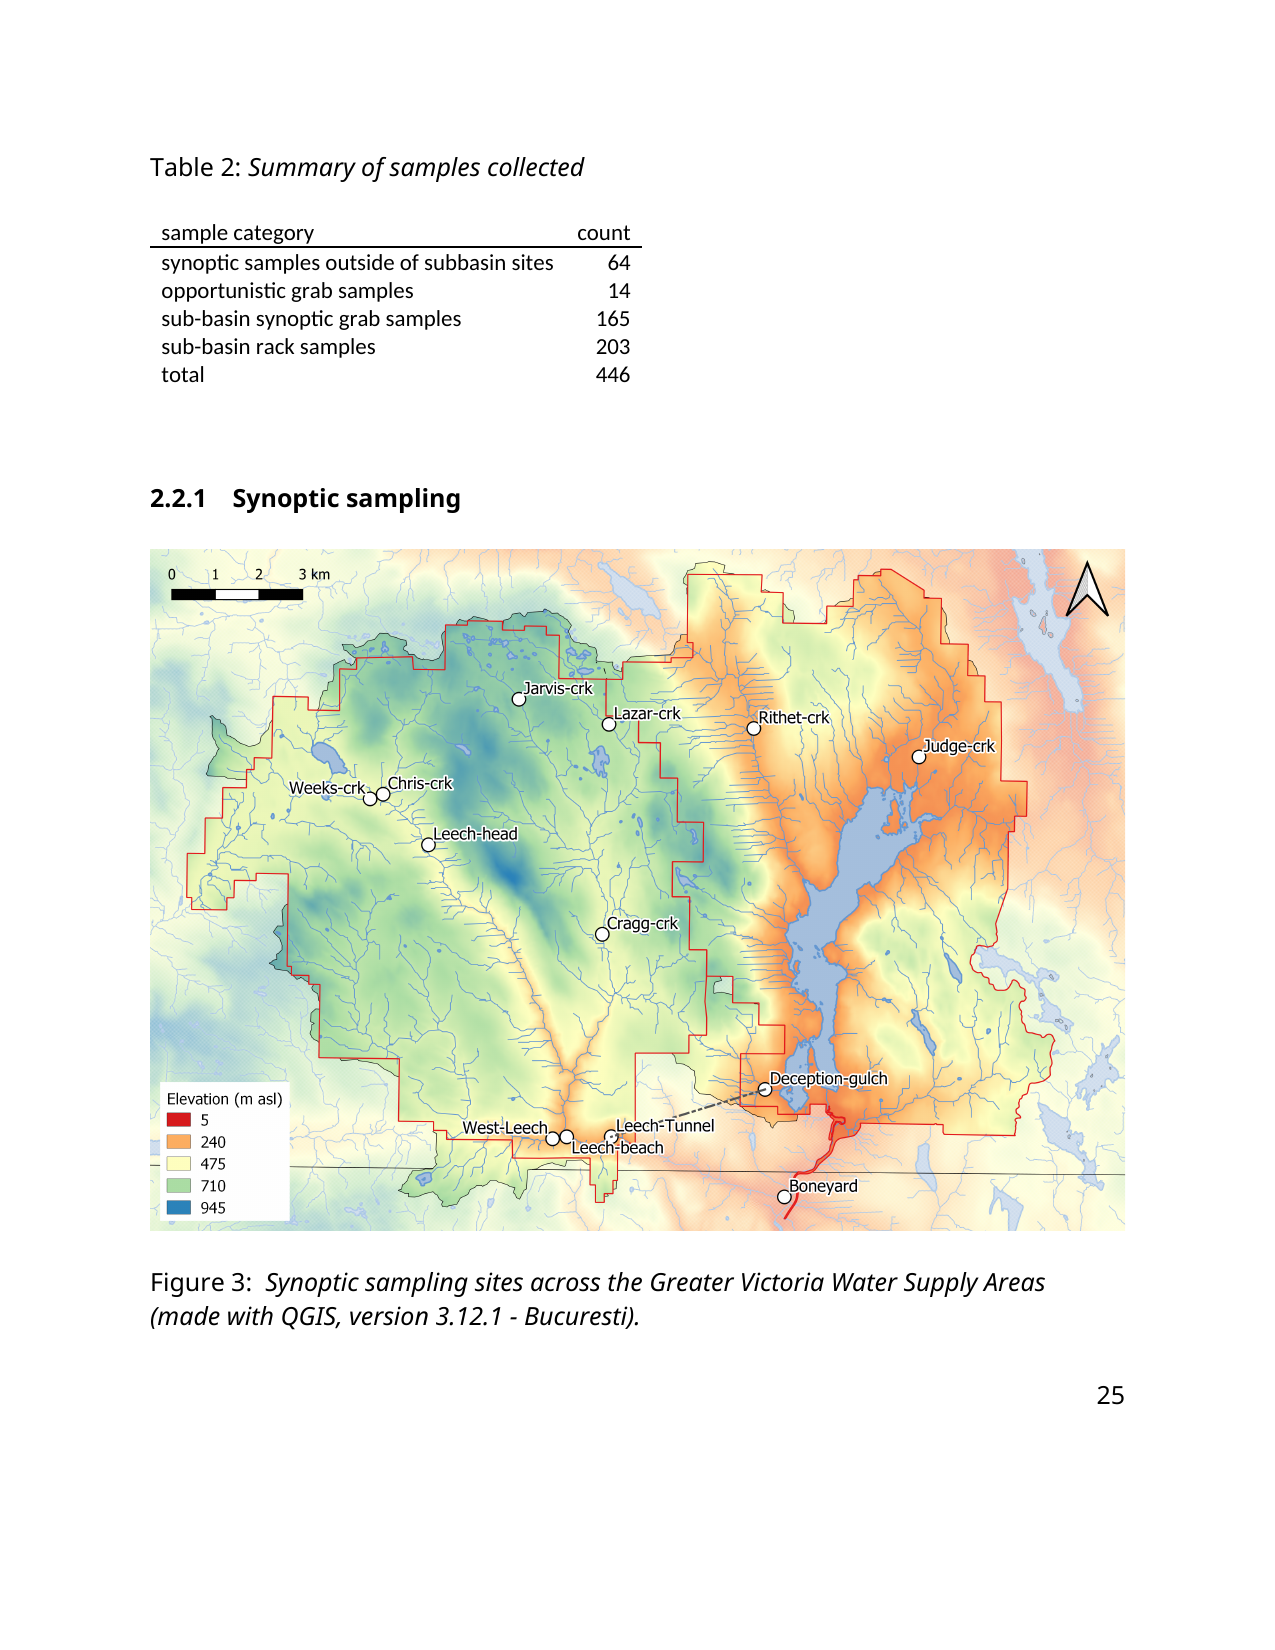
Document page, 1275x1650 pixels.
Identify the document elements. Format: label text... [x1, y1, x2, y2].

picture [150, 549, 1125, 1231]
table_cell 446 [566, 360, 642, 388]
table_cell total [150, 360, 566, 388]
table_header sample category [150, 218, 566, 246]
table_cell 165 [566, 304, 642, 332]
table_cell synoptic samples outside of subbasin sites [150, 248, 566, 276]
table_header count [566, 218, 642, 246]
table_cell 64 [566, 248, 642, 276]
table_cell 14 [566, 276, 642, 304]
table_cell opportunistic grab samples [150, 276, 566, 304]
text Table 2: Summary of samples collected [150, 150, 1125, 184]
table_cell sub-basin rack samples [150, 332, 566, 360]
text Figure 3: Synoptic sampling sites across the Greater Victoria Water Supply Areas (made with QGIS, version 3.12.1 - Bucuresti). [150, 1264, 1125, 1333]
table_cell 203 [566, 332, 642, 360]
subtitle Synoptic sampling [150, 481, 1125, 515]
table_cell sub-basin synoptic grab samples [150, 304, 566, 332]
